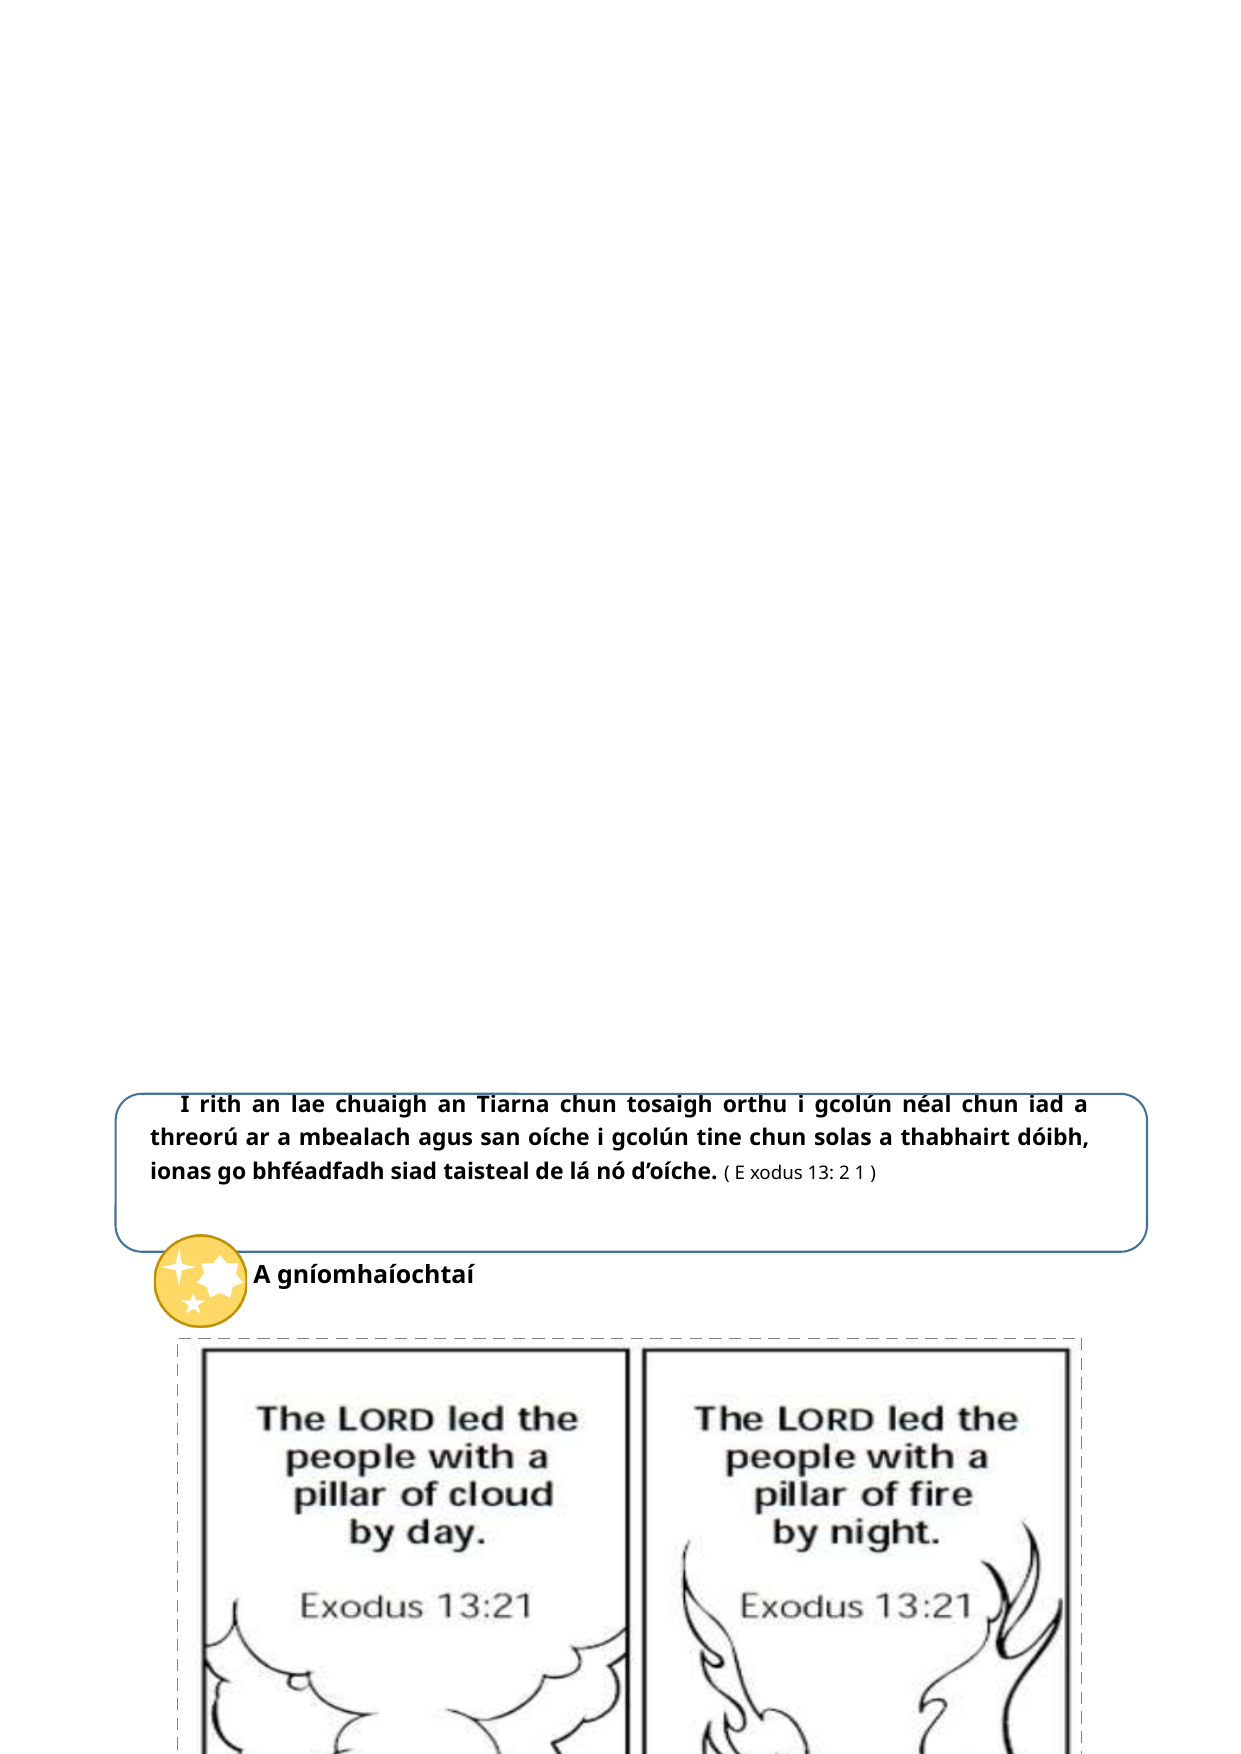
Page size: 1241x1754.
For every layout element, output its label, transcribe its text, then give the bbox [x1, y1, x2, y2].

picture [179, 1340, 1082, 1754]
picture [153, 1234, 248, 1328]
text A gníomhaíochtaí [248, 1256, 1090, 1290]
text I rith an lae chuaigh an Tiarna chun tosaigh orthu i gcolún néal chun iad a threorú ar a mbealach agus san oíche i gcolún tine chun solas a thabhairt dóibh, ionas go bhféadfadh siad taisteal de lá nó d’oíche. ( E xodus 13: 2 1 ) [150, 1095, 1090, 1186]
